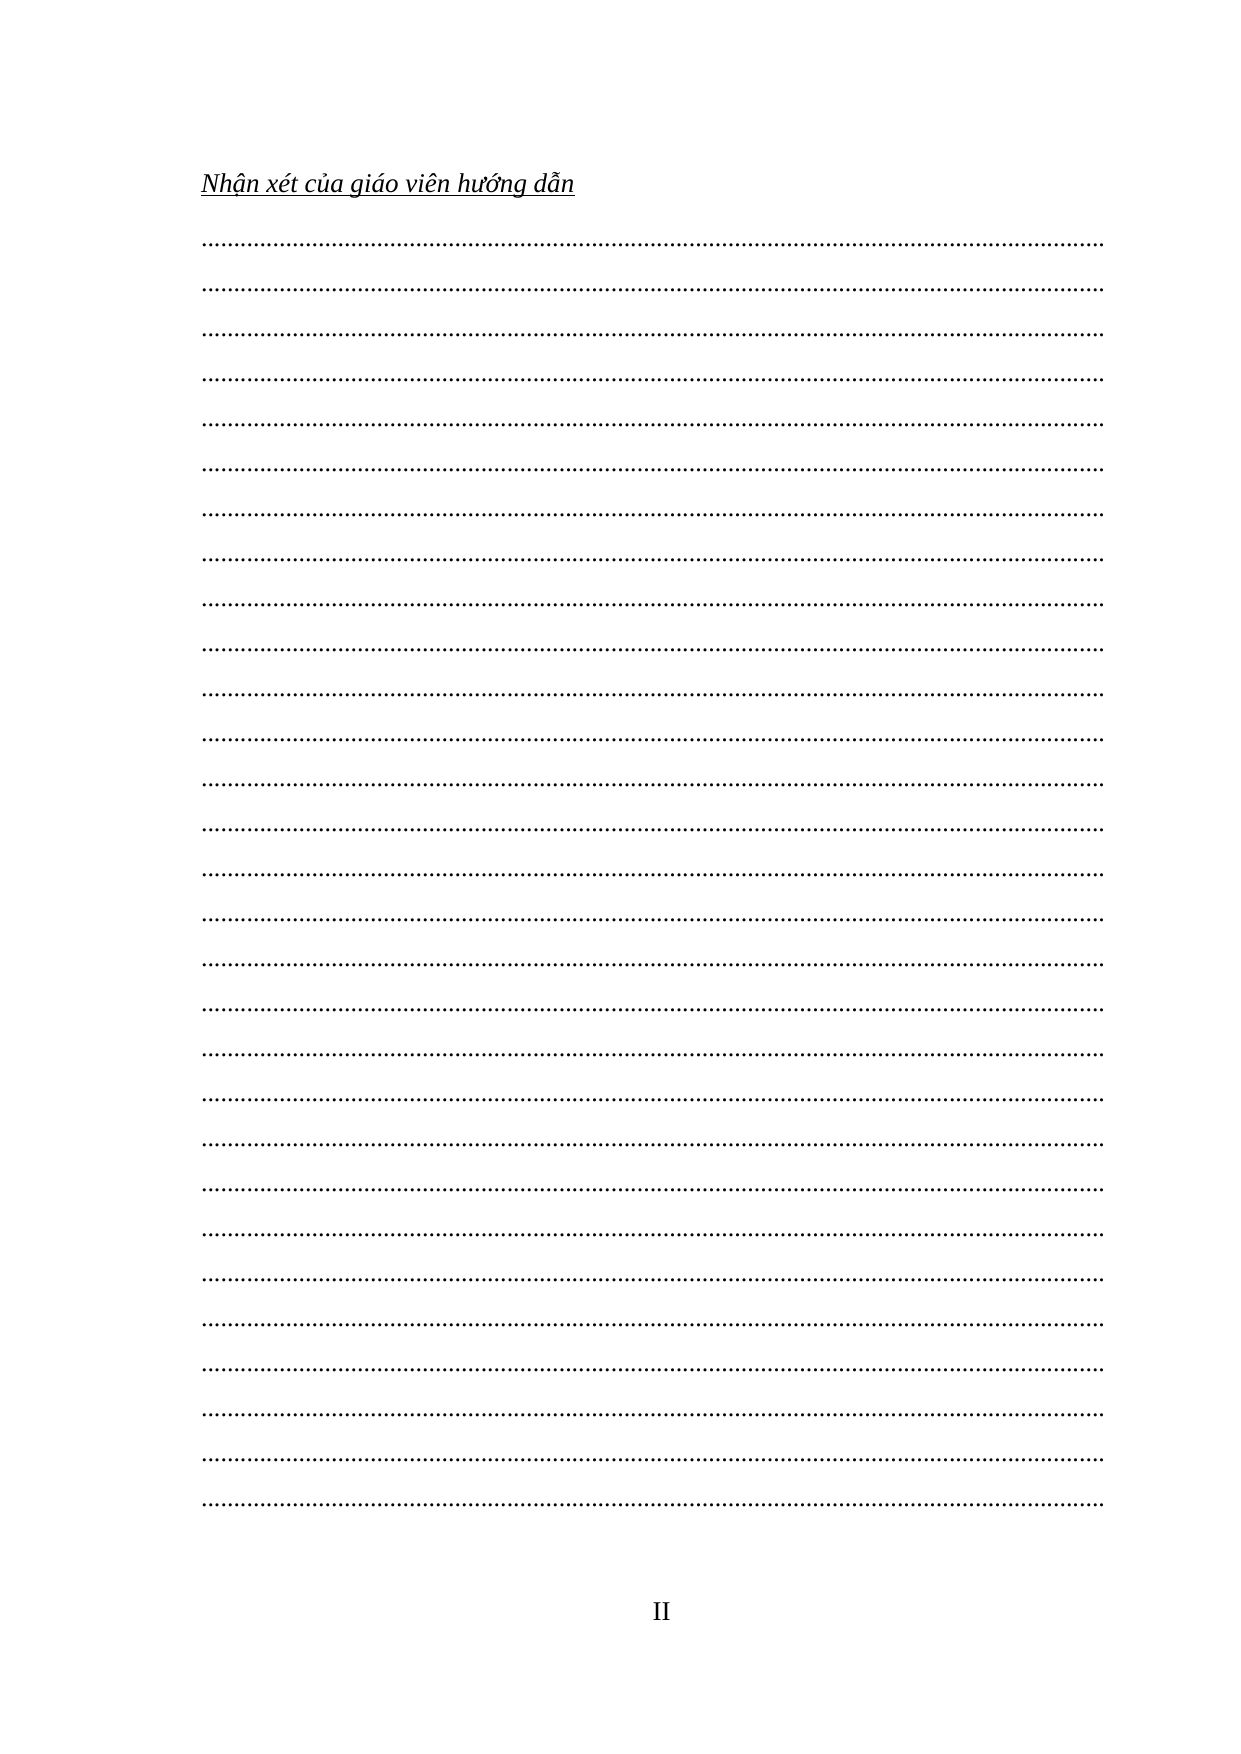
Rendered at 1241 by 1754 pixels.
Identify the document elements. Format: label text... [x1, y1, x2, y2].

text Nhận xét của giáo viên hướng dẫn [201, 168, 1107, 199]
